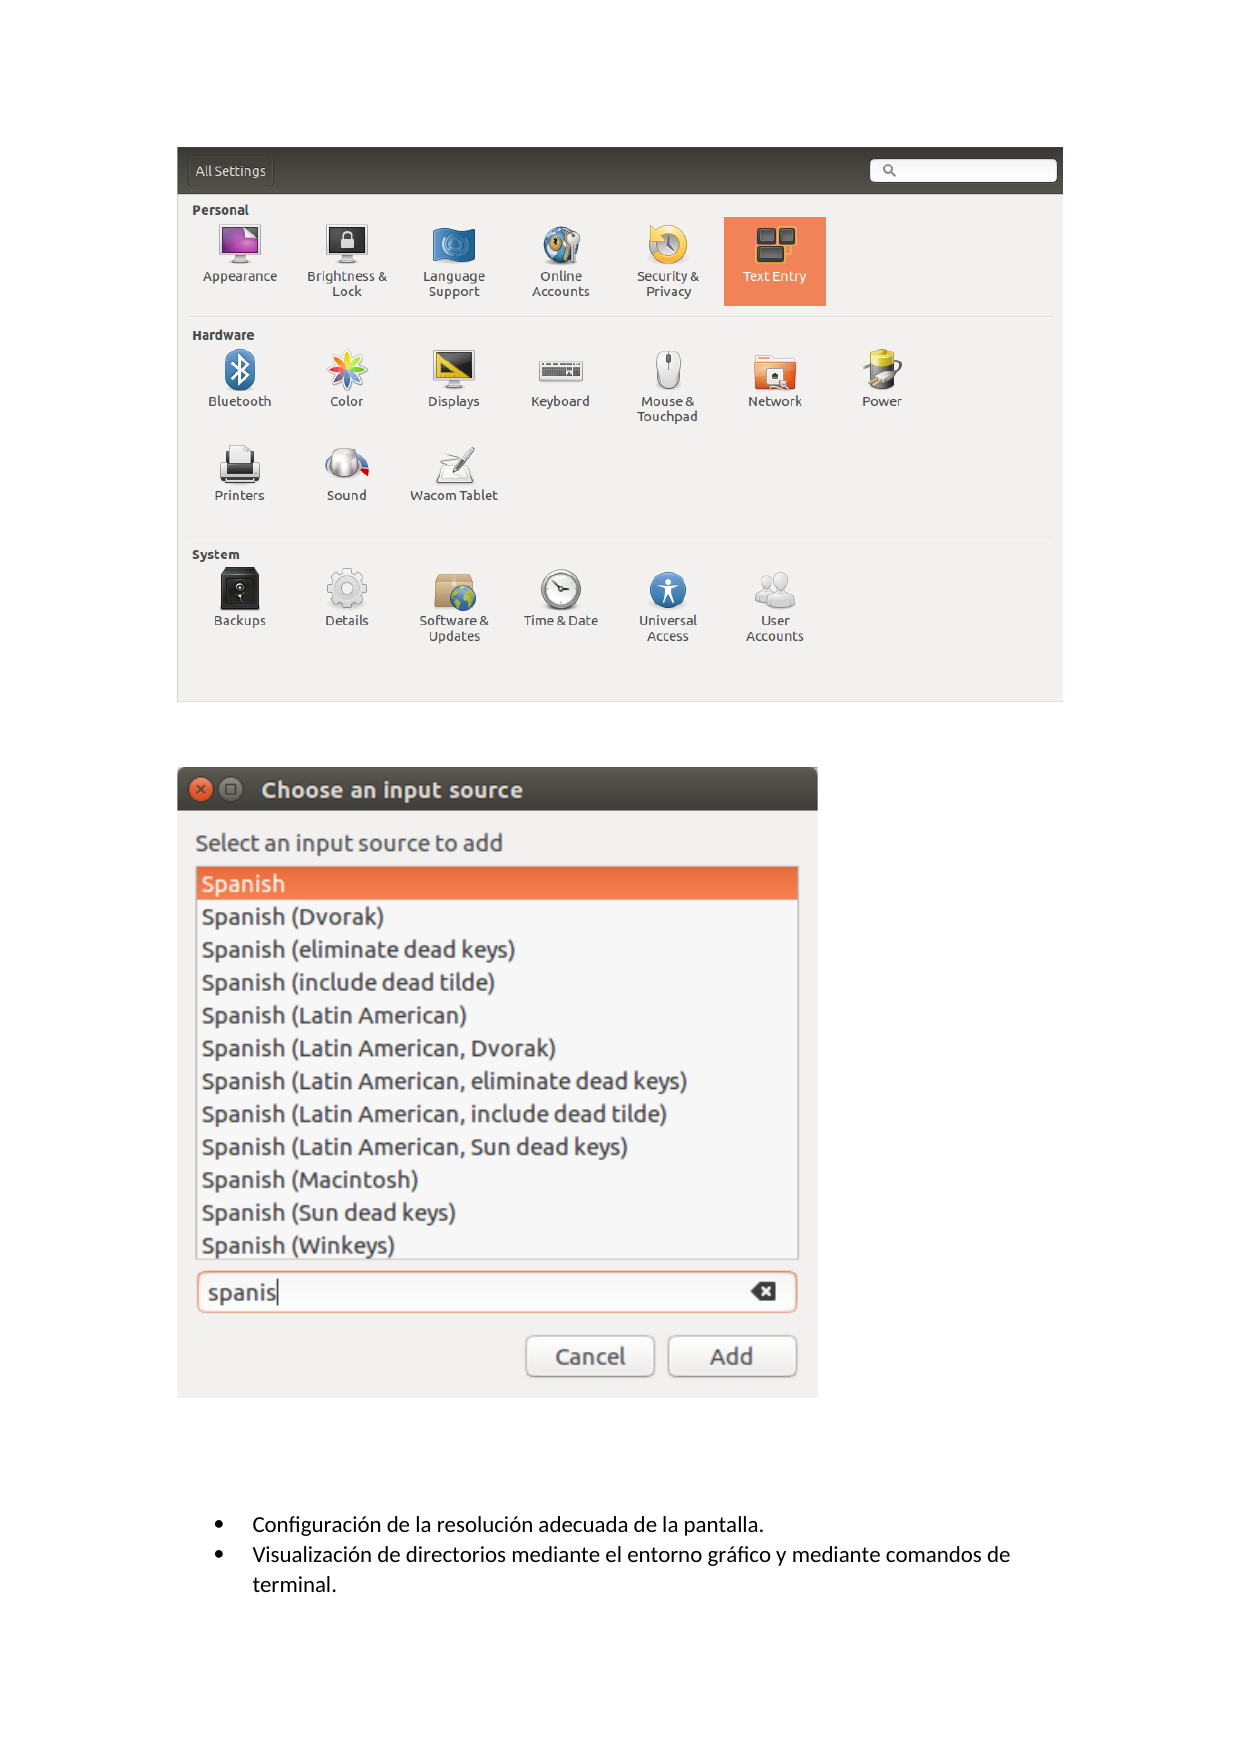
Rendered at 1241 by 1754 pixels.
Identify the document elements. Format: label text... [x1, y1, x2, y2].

picture [177, 767, 818, 1398]
picture [177, 147, 1063, 702]
list Visualización de directorios mediante el entorno gráfico y mediante comandos de terminal. [215, 1540, 1063, 1598]
list Configuración de la resolución adecuada de la pantalla. [215, 1510, 1063, 1538]
